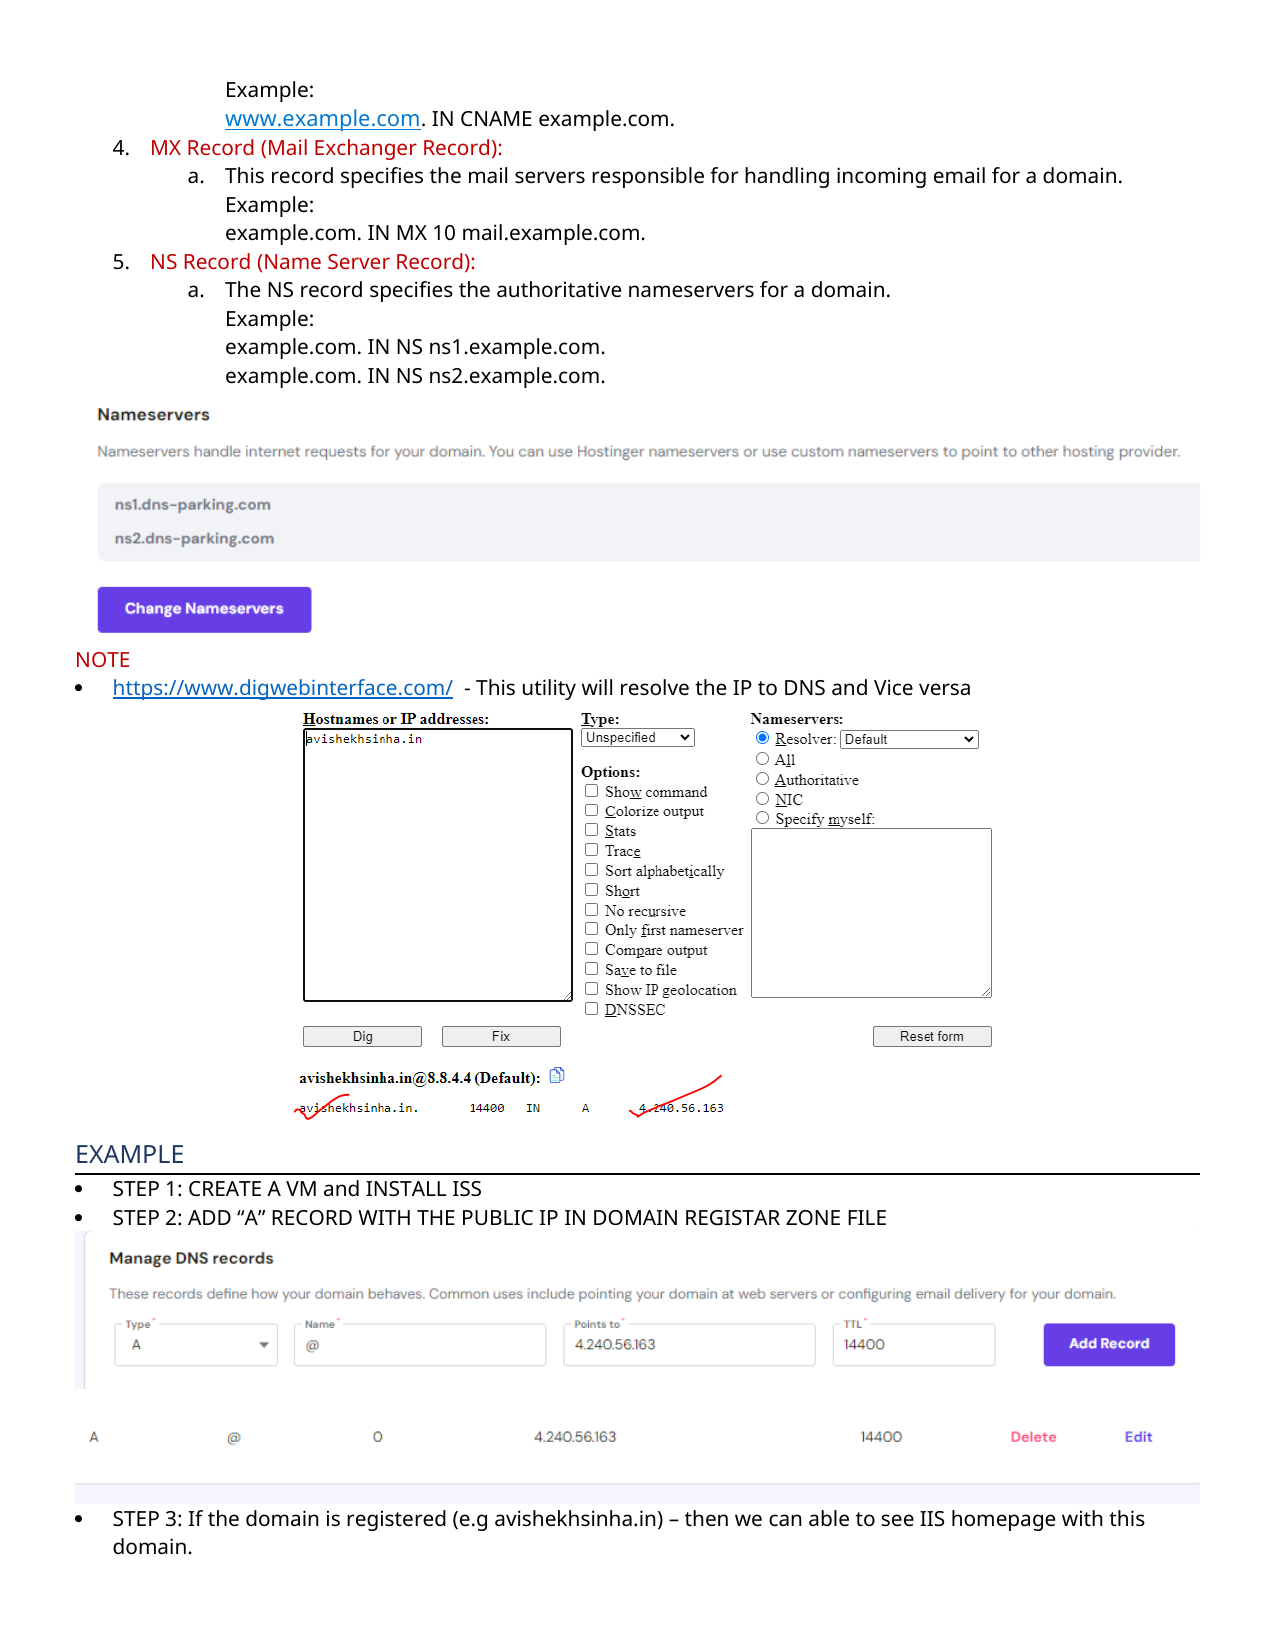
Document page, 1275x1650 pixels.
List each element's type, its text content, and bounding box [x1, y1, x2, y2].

list This record specifies the mail servers responsible for handling incoming email for a domain. Example: example.com. IN MX 10 mail.example.com. [187, 162, 1200, 247]
subtitle EXAMPLE [75, 1137, 1200, 1173]
picture [293, 701, 1020, 1133]
list STEP 1: CREATE A VM and INSTALL ISS [75, 1175, 1200, 1203]
list https://www.digwebinterface.com/ - This utility will resolve the IP to DNS and Vice versa [75, 673, 1200, 702]
list NS Record (Name Server Record): [112, 247, 1200, 275]
picture [75, 1231, 1200, 1504]
text NOTE [75, 645, 1200, 673]
list STEP 2: ADD “A” RECORD WITH THE PUBLIC IP IN DOMAIN REGISTAR ZONE FILE [75, 1203, 1200, 1231]
list STEP 3: If the domain is registered (e.g avishekhsinha.in) – then we can able to see IIS homepage with this domain. [75, 1504, 1200, 1561]
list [187, 75, 1200, 133]
list MX Record (Mail Exchanger Record): [112, 133, 1200, 162]
list The NS record specifies the authoritative nameservers for a domain. Example: example.com. IN NS ns1.example.com. example.com. IN NS ns2.example.com. [187, 275, 1200, 389]
picture [75, 389, 1200, 645]
